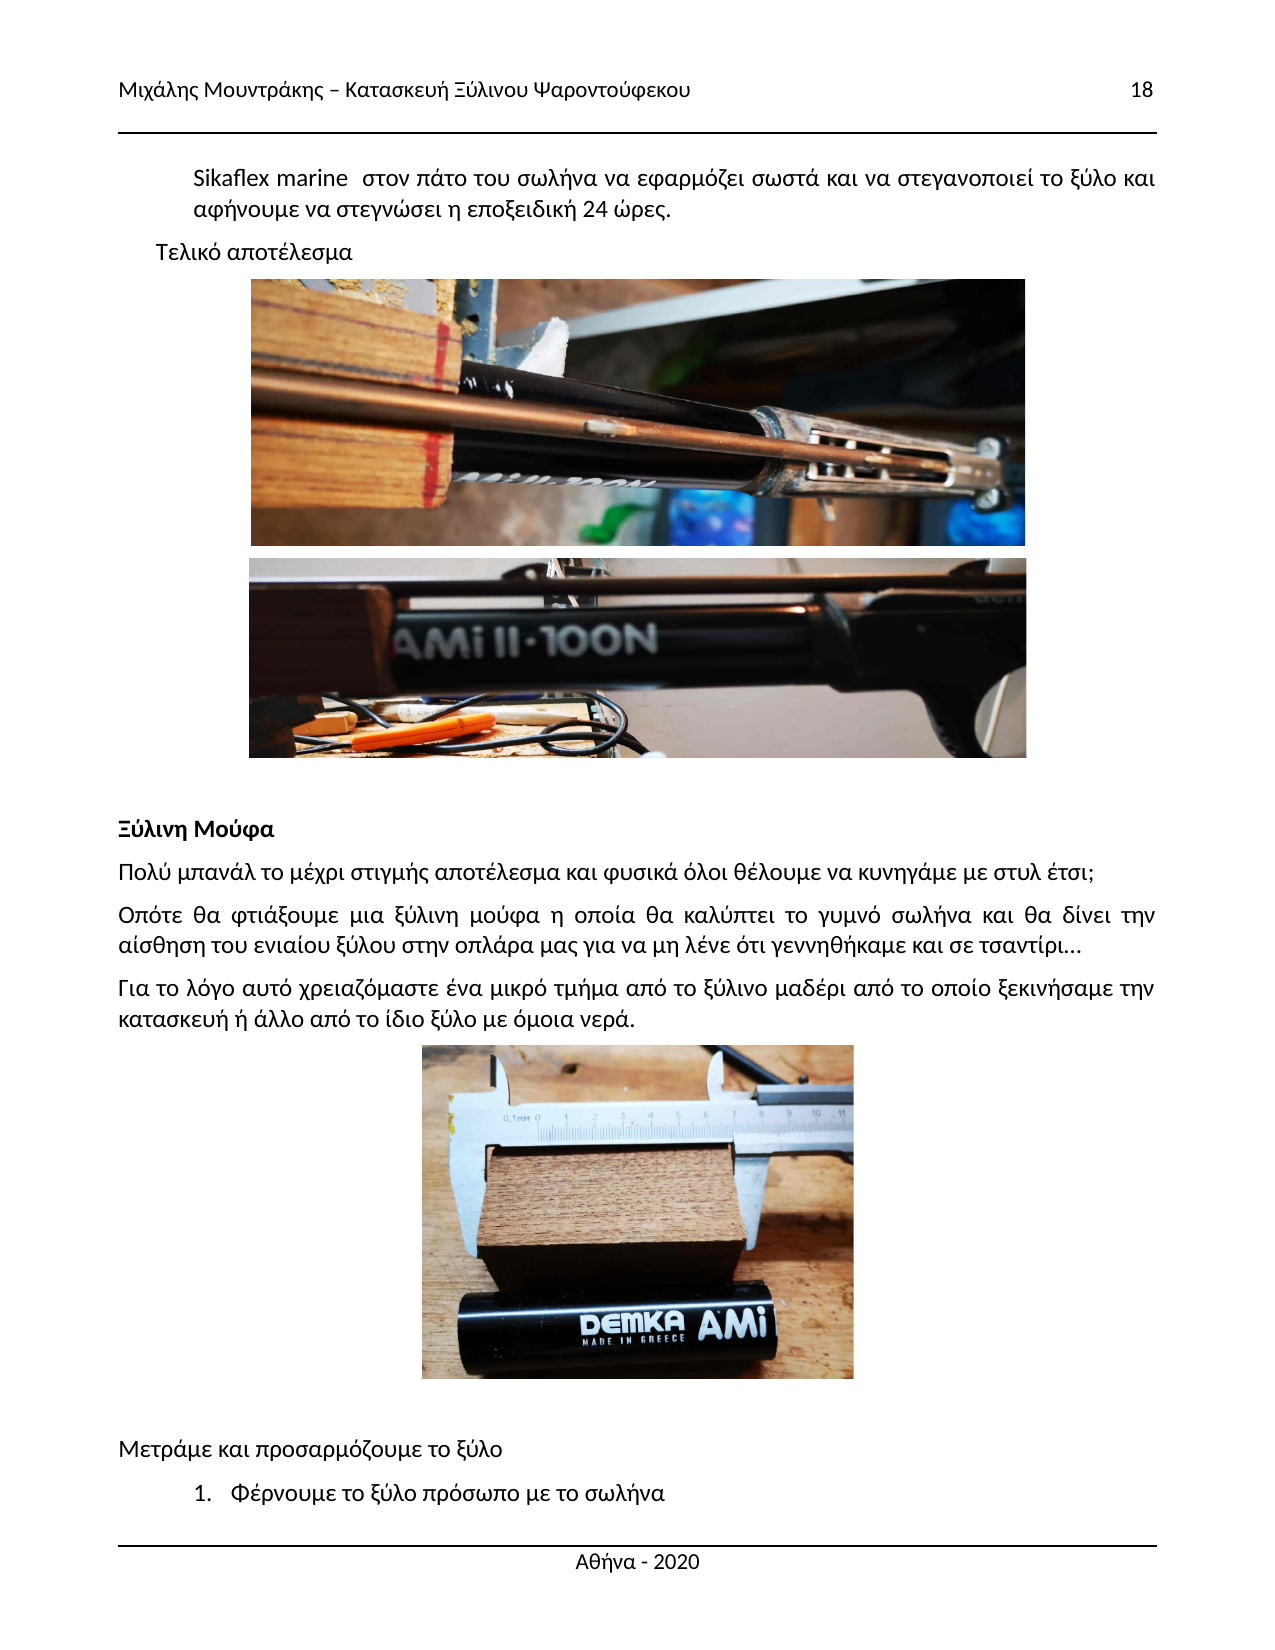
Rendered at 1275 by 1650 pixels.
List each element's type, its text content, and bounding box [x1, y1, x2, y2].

text Ξύλινη Μούφα [118, 813, 1157, 843]
picture [250, 279, 1025, 546]
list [156, 162, 1157, 223]
picture [248, 558, 1027, 758]
text Τελικό αποτέλεσμα [156, 236, 1157, 267]
list Φέρνουμε το ξύλο πρόσωπο με το σωλήνα [193, 1477, 1157, 1507]
text Πολύ μπανάλ το μέχρι στιγμής αποτέλεσμα και φυσικά όλοι θέλουμε να κυνηγάμε με στυλ έτσι; [118, 856, 1157, 886]
text Για το λόγο αυτό χρειαζόμαστε ένα μικρό τμήμα από το ξύλινο μαδέρι από το οποίο ξεκινήσαμε την κατασκευή ή άλλο από το ίδιο ξύλο με όμοια νερά. [118, 972, 1157, 1033]
text Μετράμε και προσαρμόζουμε το ξύλο [118, 1434, 1157, 1464]
picture [421, 1045, 854, 1379]
text Οπότε θα φτιάξουμε μια ξύλινη μούφα η οποία θα καλύπτει το γυμνό σωλήνα και θα δίνει την αίσθηση του ενιαίου ξύλου στην οπλάρα μας για να μη λένε ότι γεννηθήκαμε και σε τσαντίρι… [118, 899, 1157, 960]
